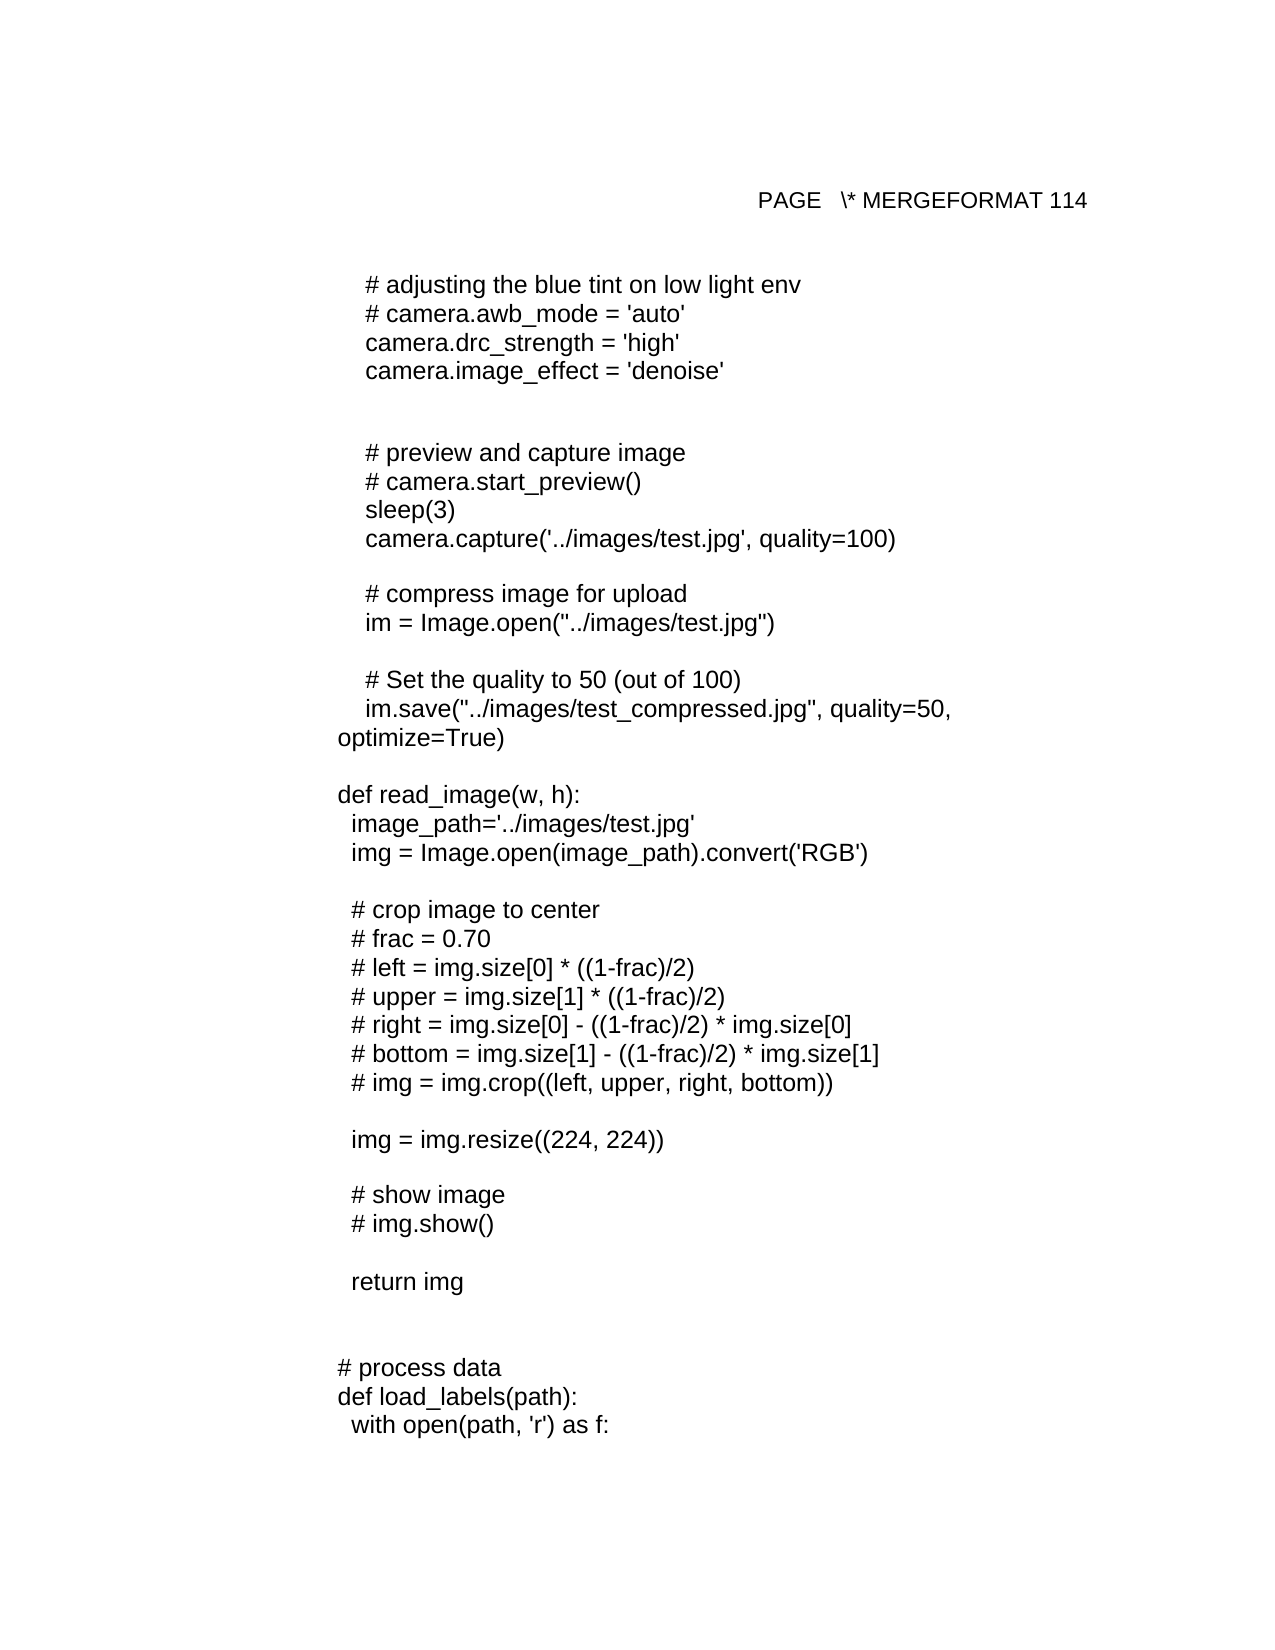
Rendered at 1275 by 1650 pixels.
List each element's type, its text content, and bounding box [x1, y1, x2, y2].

text # preview and capture image [337, 438, 1087, 466]
text # Set the quality to 50 (out of 100) [337, 665, 1087, 694]
text # img.show() [337, 1209, 1087, 1238]
text sleep(3) [337, 495, 1087, 524]
text image_path='../images/test.jpg' [337, 809, 1087, 838]
text # img = img.crop((left, upper, right, bottom)) [337, 1068, 1087, 1097]
text def load_labels(path): [337, 1382, 1087, 1410]
text # compress image for upload [337, 579, 1087, 608]
text # adjusting the blue tint on low light env [337, 270, 1087, 299]
text # right = img.size[0] - ((1-frac)/2) * img.size[0] [337, 1010, 1087, 1039]
text camera.capture('../images/test.jpg', quality=100) [337, 524, 1087, 553]
text im.save("../images/test_compressed.jpg", quality=50, optimize=True) [337, 694, 1087, 752]
text # crop image to center [337, 895, 1087, 924]
text # upper = img.size[1] * ((1-frac)/2) [337, 982, 1087, 1010]
text # left = img.size[0] * ((1-frac)/2) [337, 953, 1087, 982]
text # show image [337, 1180, 1087, 1209]
text img = img.resize((224, 224)) [337, 1125, 1087, 1154]
text camera.drc_strength = 'high' [337, 327, 1087, 356]
text img = Image.open(image_path).convert('RGB') [337, 838, 1087, 867]
text im = Image.open("../images/test.jpg") [337, 608, 1087, 637]
text # bottom = img.size[1] - ((1-frac)/2) * img.size[1] [337, 1039, 1087, 1068]
text def read_image(w, h): [337, 780, 1087, 809]
text return img [337, 1267, 1087, 1295]
text # frac = 0.70 [337, 924, 1087, 953]
text camera.image_effect = 'denoise' [337, 356, 1087, 385]
text # process data [337, 1353, 1087, 1382]
text # camera.start_preview() [337, 466, 1087, 495]
text with open(path, 'r') as f: [337, 1410, 1087, 1439]
text # camera.awb_mode = 'auto' [337, 299, 1087, 327]
